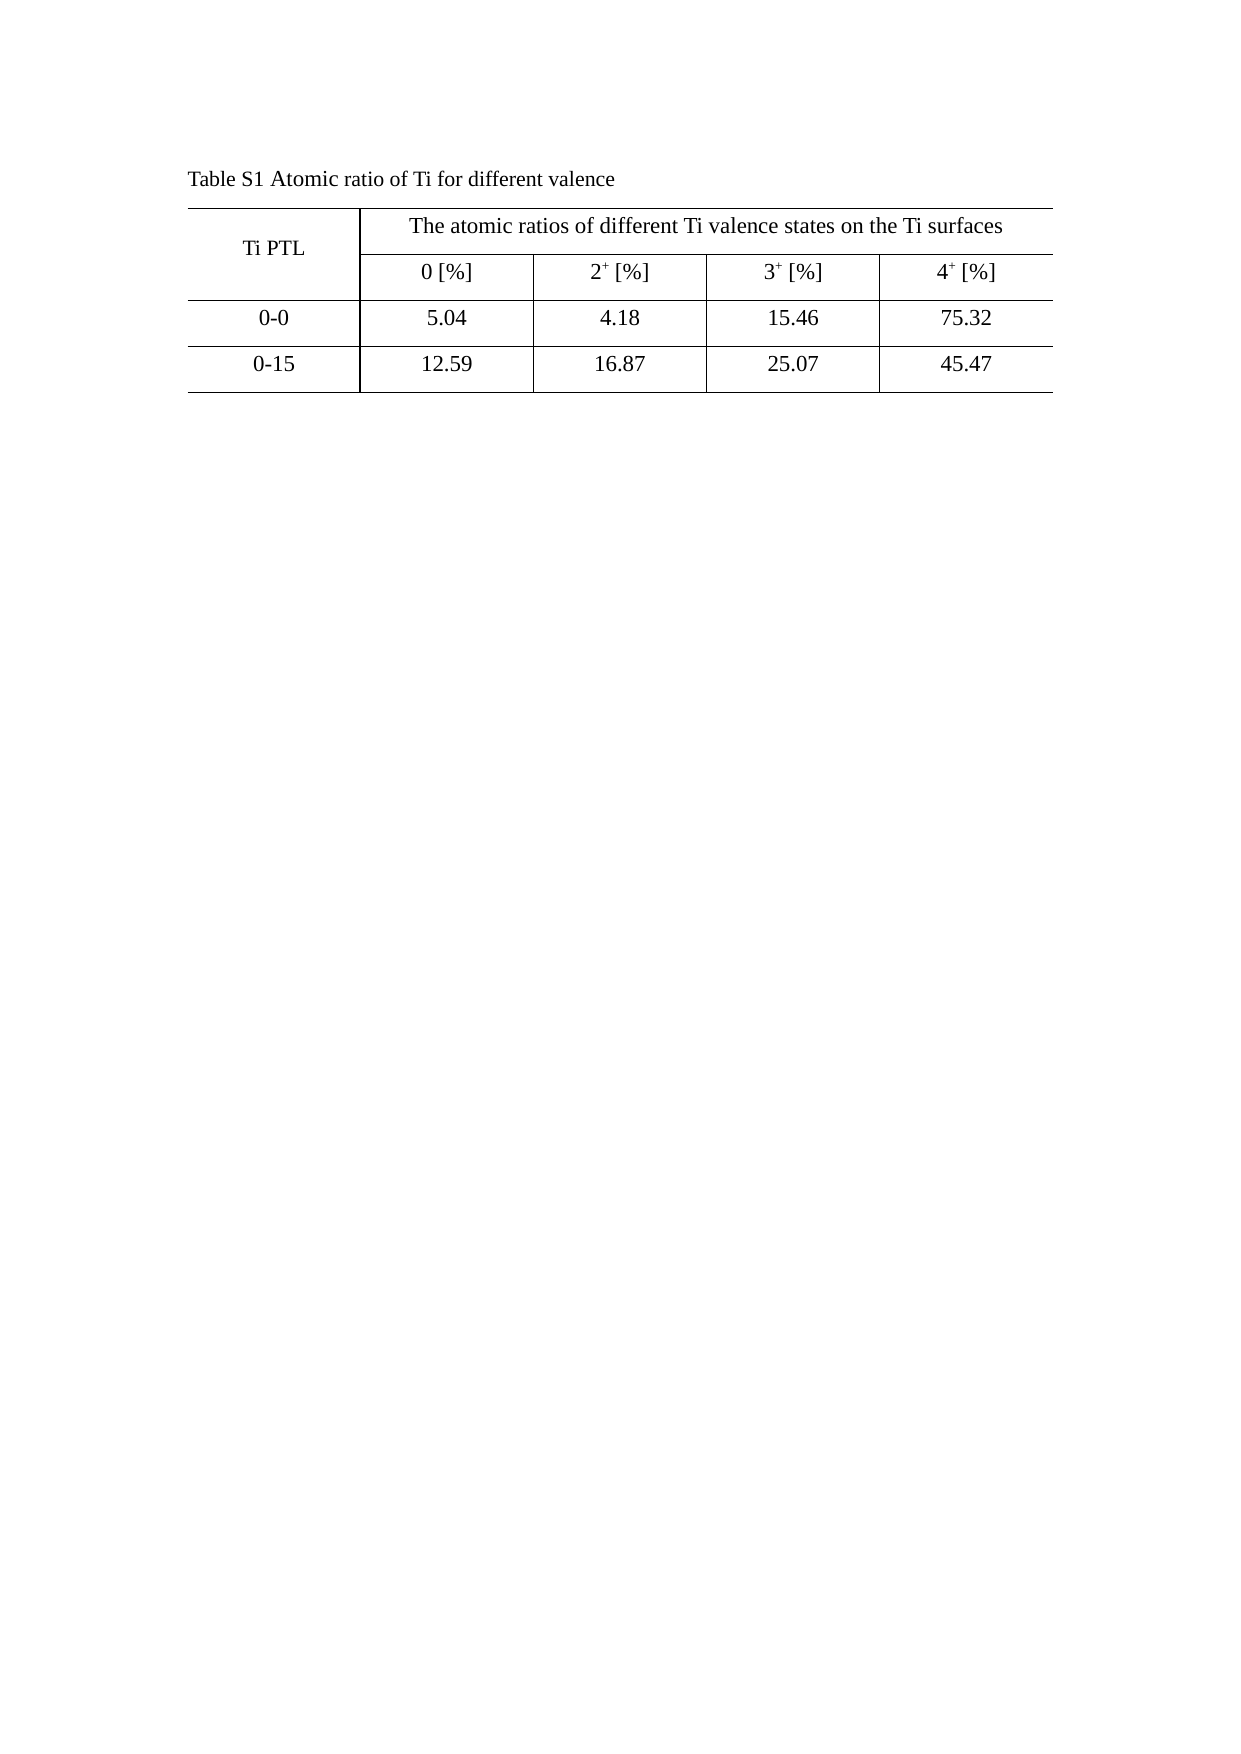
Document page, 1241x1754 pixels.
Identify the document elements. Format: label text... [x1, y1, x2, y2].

table_cell 25.07 [707, 347, 879, 392]
table_cell 4+ [%] [880, 255, 1053, 300]
table_cell 0-0 [188, 301, 359, 346]
table_cell 4.18 [534, 301, 706, 346]
table_cell 3+ [%] [707, 255, 879, 300]
table_cell 15.46 [707, 301, 879, 346]
table_cell 12.59 [361, 347, 533, 392]
table_cell 2+ [%] [534, 255, 706, 300]
table_cell 5.04 [361, 301, 533, 346]
table_cell 75.32 [880, 301, 1053, 346]
table_cell 0 [%] [361, 255, 533, 300]
table_cell 16.87 [534, 347, 706, 392]
table_cell 0-15 [188, 347, 359, 392]
table_header The atomic ratios of different Ti valence states on the Ti surfaces [361, 209, 1053, 254]
table_header Ti PTL [188, 209, 359, 300]
text Table S1 Atomic ratio of Ti for different valence [187, 162, 1053, 194]
table_cell 45.47 [880, 347, 1053, 392]
